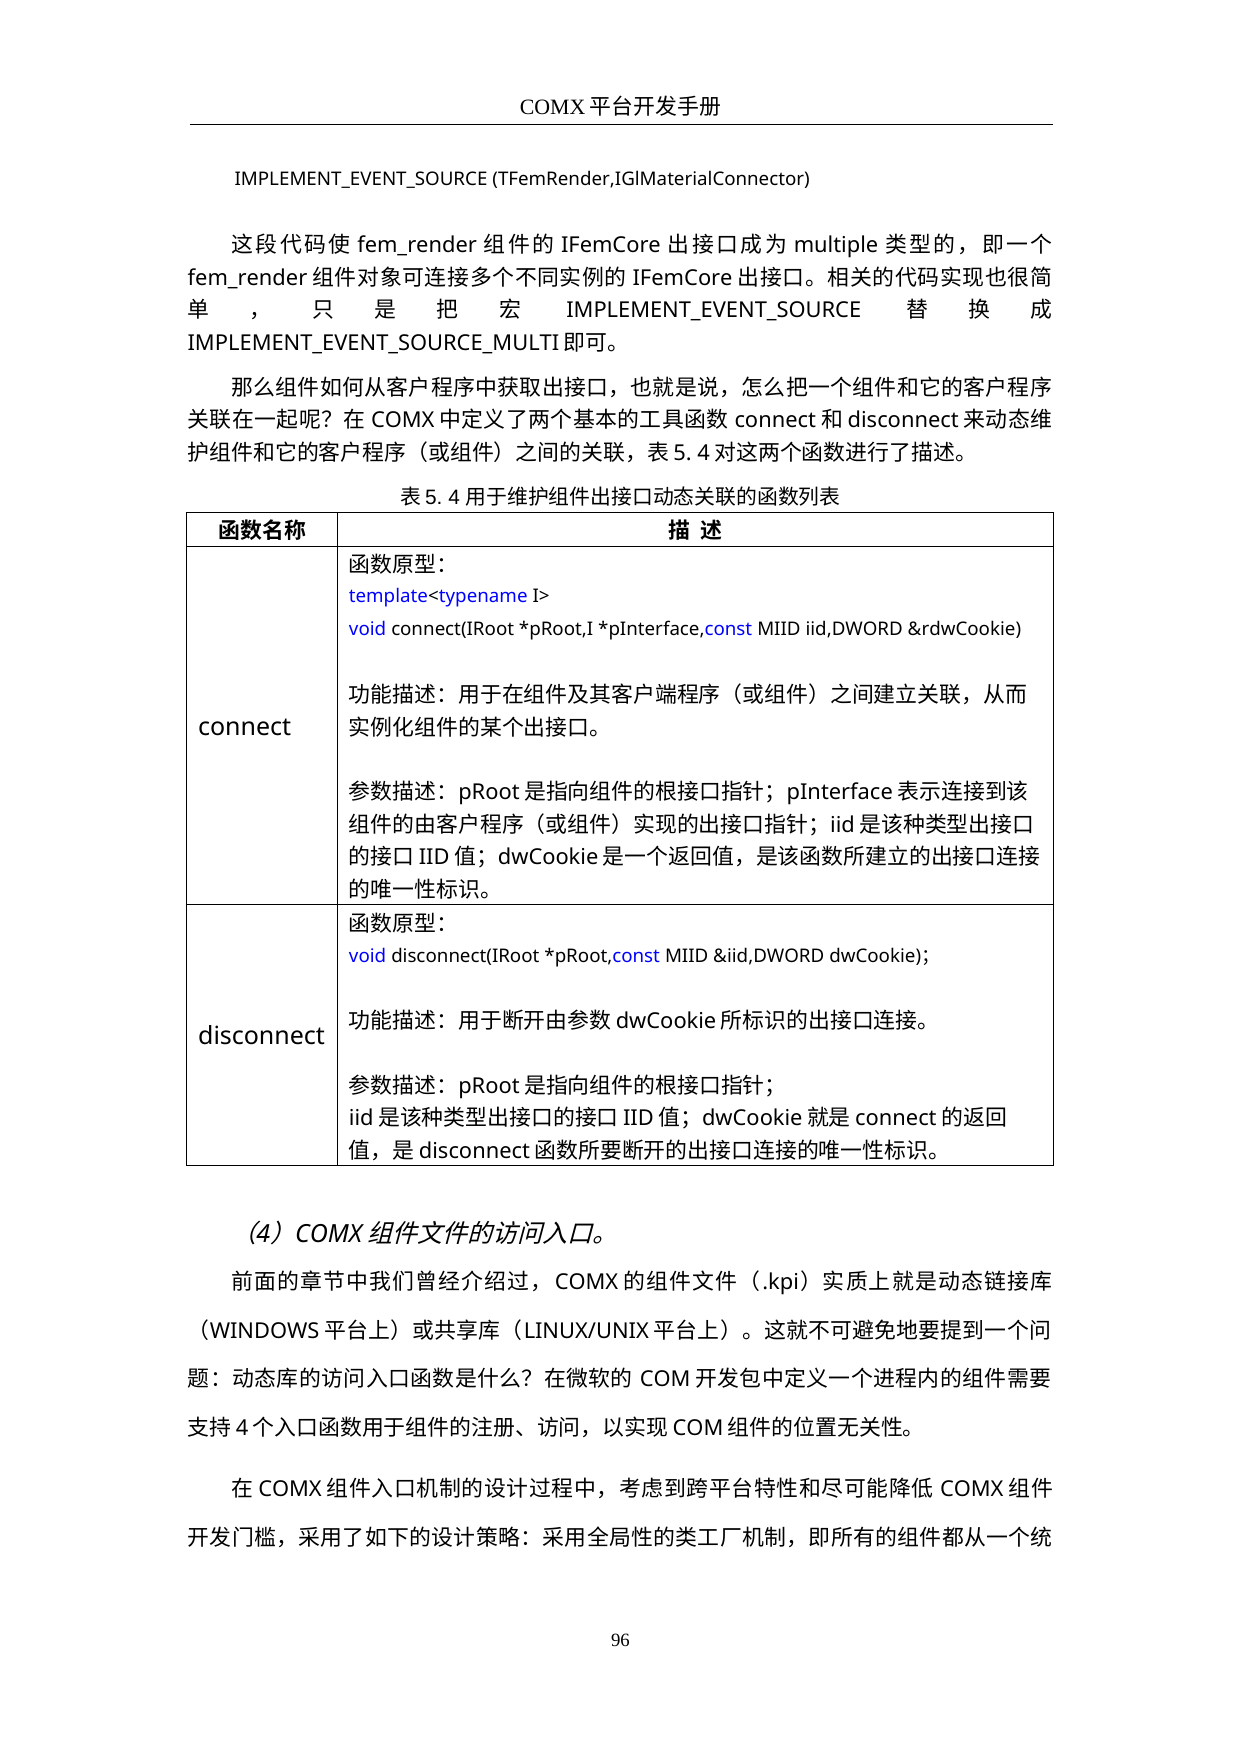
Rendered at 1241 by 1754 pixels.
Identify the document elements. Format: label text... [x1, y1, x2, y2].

text 表5. 4 用于维护组件出接口动态关联的函数列表 [187, 479, 1053, 512]
table_cell 函数原型： template<typename I> void connect(IRoot *pRoot,I *pInterface,const MIID iid,DWORD &rdwCookie) 功能描述：用于在组件及其客户端程序（或组件）之间建立关联，从而实例化组件的某个出接口。 参数描述：pRoot是指向组件的根接口指针；pInterface表示连接到该组件的由客户程序（或组件）实现的出接口指针；iid是该种类型出接口的接口IID值；dwCookie是一个返回值，是该函数所建立的出接口连接的唯一性标识。 [338, 547, 1053, 904]
table_header 函数名称 [187, 513, 337, 546]
table_header 描 述 [338, 513, 1053, 546]
text 那么组件如何从客户程序中获取出接口，也就是说，怎么把一个组件和它的客户程序关联在一起呢？在COMX中定义了两个基本的工具函数connect和disconnect来动态维护组件和它的客户程序（或组件）之间的关联，表5. 4对这两个函数进行了描述。 [187, 369, 1053, 467]
text IMPLEMENT_EVENT_SOURCE (TFemRender,IGlMaterialConnector) [187, 162, 1053, 194]
table_cell disconnect [187, 905, 337, 1165]
text 这段代码使fem_render组件的IFemCore出接口成为multiple类型的，即一个fem_render组件对象可连接多个不同实例的IFemCore出接口。相关的代码实现也很简单，只是把宏IMPLEMENT_EVENT_SOURCE替换成IMPLEMENT_EVENT_SOURCE_MULTI即可。 [187, 227, 1053, 357]
table_cell 函数原型： void disconnect(IRoot *pRoot,const MIID &iid,DWORD dwCookie)； 功能描述：用于断开由参数dwCookie所标识的出接口连接。 参数描述：pRoot是指向组件的根接口指针； iid是该种类型出接口的接口IID值；dwCookie就是connect的返回值，是disconnect函数所要断开的出接口连接的唯一性标识。 [338, 905, 1053, 1165]
table_cell connect [187, 547, 337, 904]
text （4）COMX组件文件的访问入口。 [187, 1199, 1053, 1264]
text 前面的章节中我们曾经介绍过，COMX的组件文件（.kpi）实质上就是动态链接库（WINDOWS平台上）或共享库（LINUX/UNIX平台上）。这就不可避免地要提到一个问题：动态库的访问入口函数是什么？在微软的COM开发包中定义一个进程内的组件需要支持4个入口函数用于组件的注册、访问，以实现COM组件的位置无关性。 [187, 1264, 1053, 1442]
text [187, 1471, 1053, 1552]
